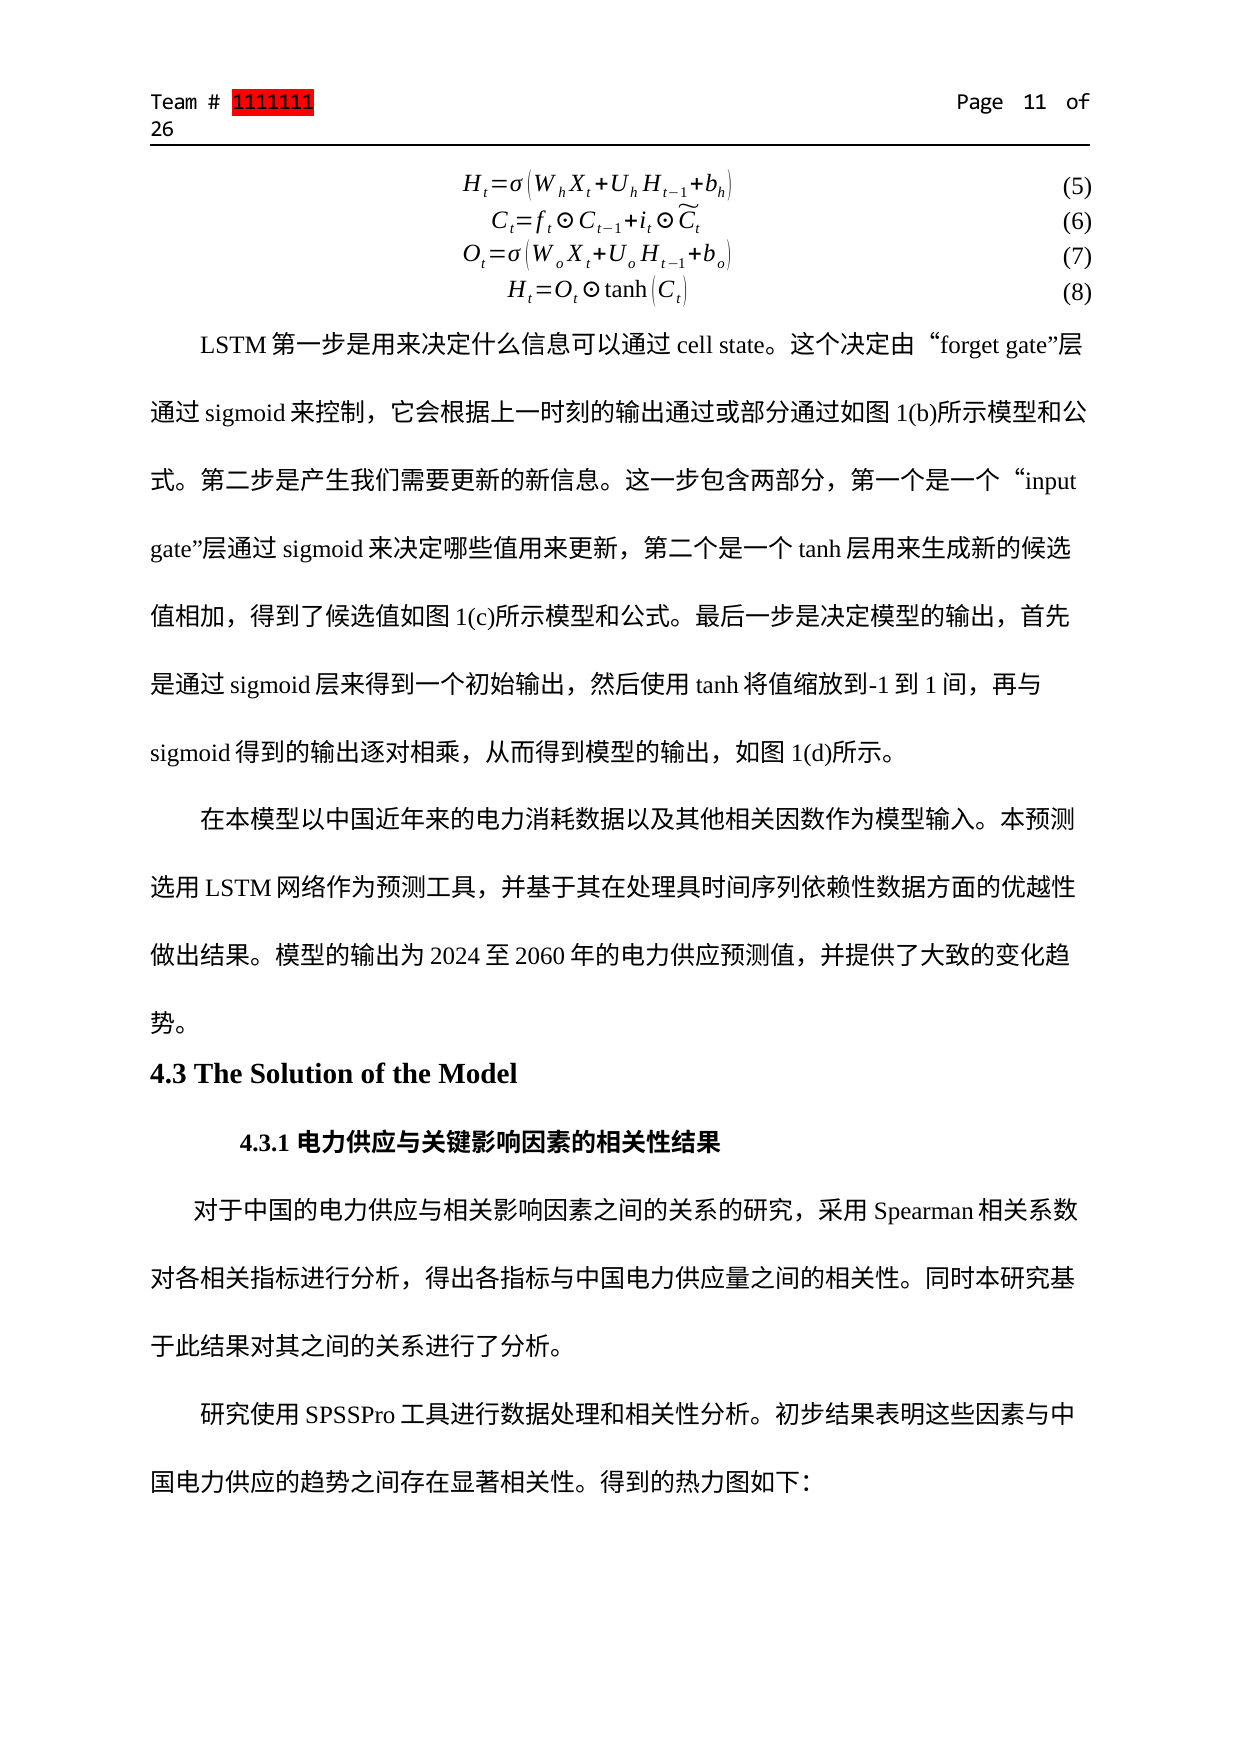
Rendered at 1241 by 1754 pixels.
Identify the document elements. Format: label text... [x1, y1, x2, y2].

table_cell () [1044, 238, 1111, 273]
table_header () [1044, 168, 1111, 203]
table_cell () [1044, 203, 1111, 238]
subtitle The Solution of the Model [150, 1056, 1090, 1090]
table_cell [150, 274, 1044, 309]
table_cell [150, 238, 1044, 273]
text 在本模型以中国近年来的电力消耗数据以及其他相关因数作为模型输入。本预测选用LSTM网络作为预测工具，并基于其在处理具时间序列依赖性数据方面的优越性做出结果。模型的输出为2024至2060年的电力供应预测值，并提供了大致的变化趋势。 [150, 784, 1090, 1056]
table_cell [150, 203, 1044, 238]
text 研究使用SPSSPro工具进行数据处理和相关性分析。初步结果表明这些因素与中国电力供应的趋势之间存在显著相关性。得到的热力图如下： [150, 1378, 1090, 1514]
table_header [150, 168, 1044, 203]
text LSTM第一步是用来决定什么信息可以通过cell state。这个决定由“forget gate”层通过sigmoid来控制，它会根据上一时刻的输出通过或部分通过如图1(b)所示模型和公式。第二步是产生我们需要更新的新信息。这一步包含两部分，第一个是一个“input gate”层通过sigmoid来决定哪些值用来更新，第二个是一个tanh层用来生成新的候选值相加，得到了候选值如图1(c)所示模型和公式。最后一步是决定模型的输出，首先是通过sigmoid层来得到一个初始输出，然后使用tanh将值缩放到-1到1间，再与sigmoid得到的输出逐对相乘，从而得到模型的输出，如图1(d)所示。 [150, 309, 1090, 784]
text 对于中国的电力供应与相关影响因素之间的关系的研究，采用Spearman相关系数对各相关指标进行分析，得出各指标与中国电力供应量之间的相关性。同时本研究基于此结果对其之间的关系进行了分析。 [150, 1174, 1090, 1378]
text 4.3.1 电力供应与关键影响因素的相关性结果 [200, 1107, 1090, 1174]
table_cell () [1044, 274, 1111, 309]
